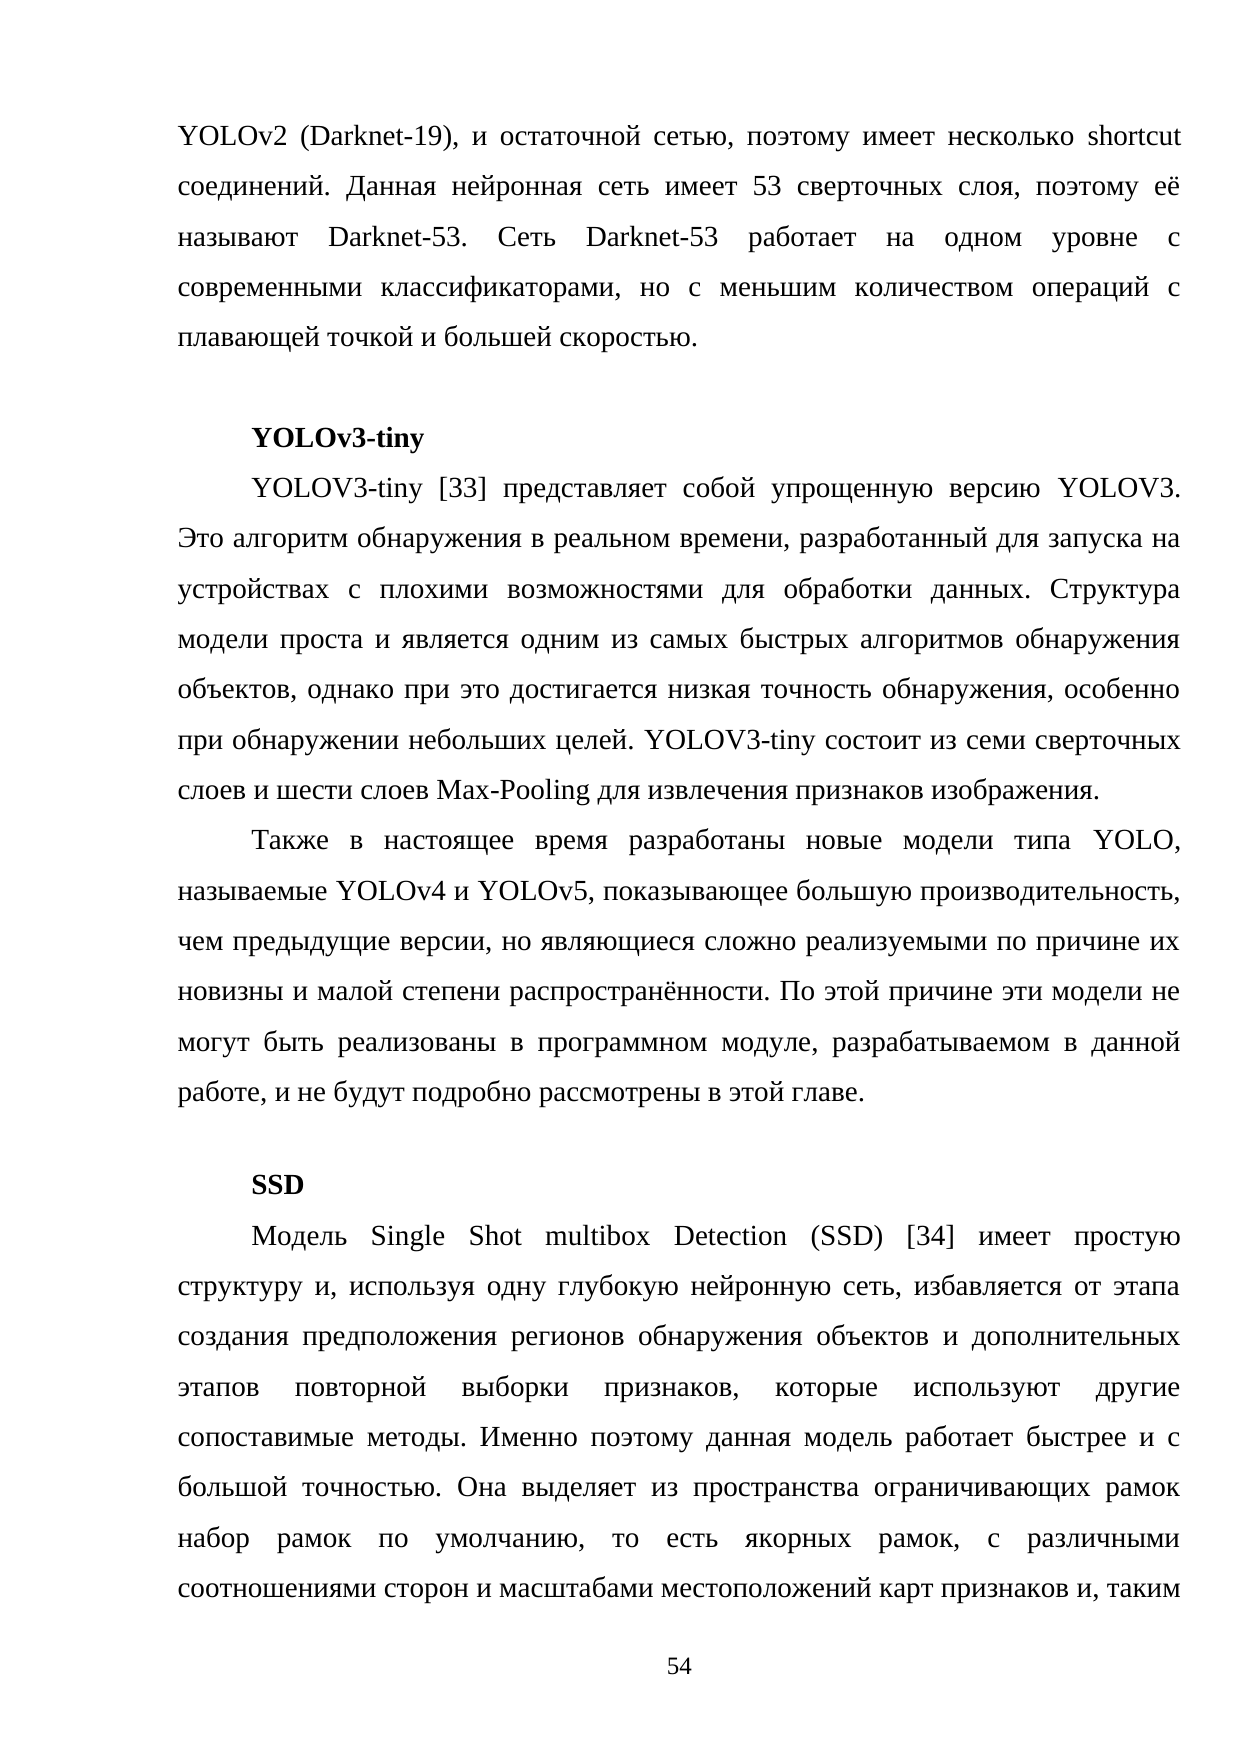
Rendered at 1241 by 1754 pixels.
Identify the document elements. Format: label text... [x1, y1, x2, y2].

list SSD [177, 1167, 1181, 1201]
text YOLOV3-tiny [33] представляет собой упрощенную версию YOLOV3. Это алгоритм обнаружения в реальном времени, разработанный для запуска на устройствах с плохими возможностями для обработки данных. Структура модели проста и является одним из самых быстрых алгоритмов обнаружения объектов, однако при это достигается низкая точность обнаружения, особенно при обнаружении небольших целей. YOLOV3-tiny состоит из семи сверточных слоев и шести слоев Max-Pooling для извлечения признаков изображения. [177, 470, 1181, 806]
list Также в настоящее время разработаны новые модели типа YOLO, называемые YOLOv4 и YOLOv5, показывающее большую производительность, чем предыдущие версии, но являющиеся сложно реализуемыми по причине их новизны и малой степени распространённости. По этой причине эти модели не могут быть реализованы в программном модуле, разрабатываемом в данной работе, и не будут подробно рассмотрены в этой главе. [177, 822, 1181, 1108]
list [177, 118, 1181, 353]
list YOLOv3-tiny [177, 420, 1181, 453]
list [177, 1218, 1181, 1603]
